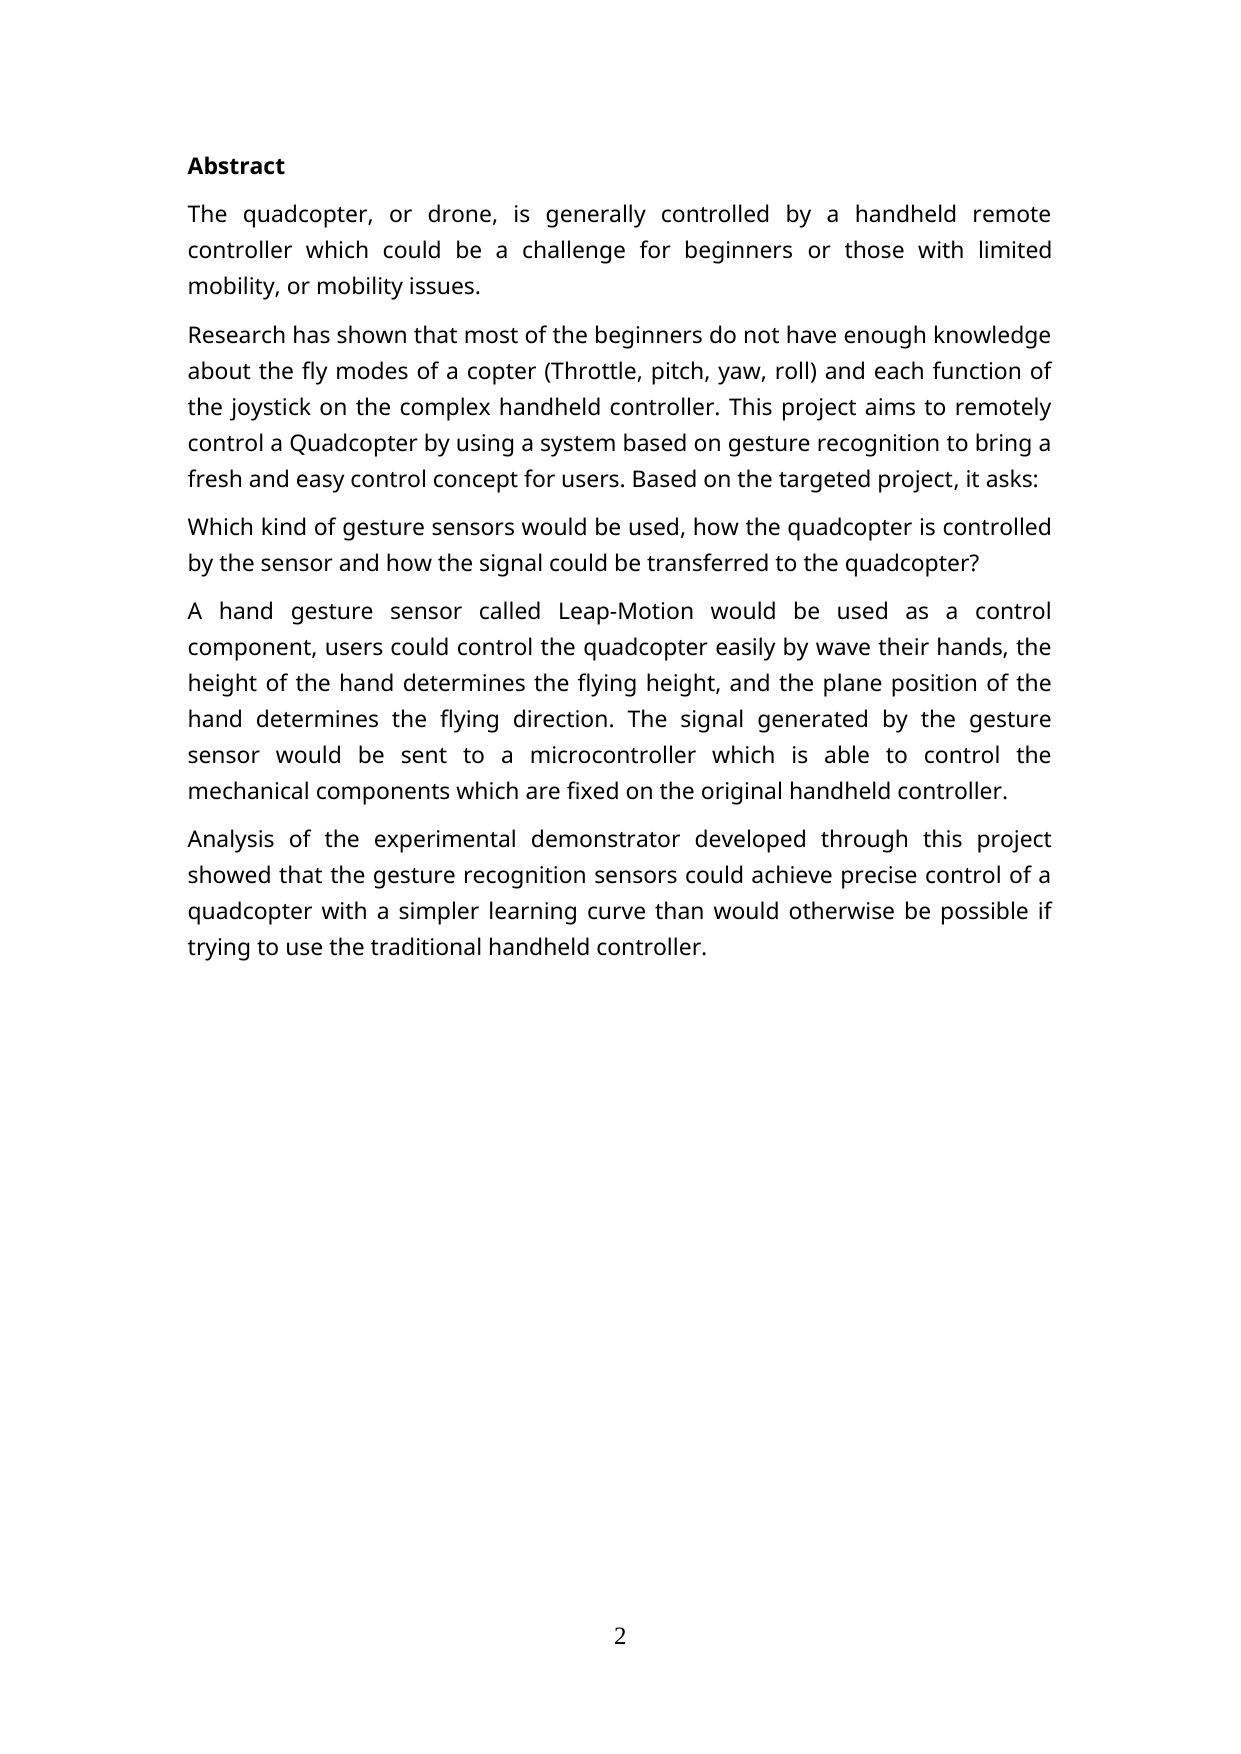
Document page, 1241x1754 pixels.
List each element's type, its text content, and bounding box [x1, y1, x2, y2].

text The quadcopter, or drone, is generally controlled by a handheld remote controller which could be a challenge for beginners or those with limited mobility, or mobility issues. [187, 198, 1053, 302]
text Analysis of the experimental demonstrator developed through this project showed that the gesture recognition sensors could achieve precise control of a quadcopter with a simpler learning curve than would otherwise be possible if trying to use the traditional handheld controller. [187, 823, 1053, 962]
text Research has shown that most of the beginners do not have enough knowledge about the fly modes of a copter (Throttle, pitch, yaw, roll) and each function of the joystick on the complex handheld controller. This project aims to remotely control a Quadcopter by using a system based on gesture recognition to bring a fresh and easy control concept for users. Based on the targeted project, it asks: [187, 319, 1053, 494]
text A hand gesture sensor called Leap-Motion would be used as a control component, users could control the quadcopter easily by wave their hands, the height of the hand determines the flying height, and the plane position of the hand determines the flying direction. The signal generated by the gesture sensor would be sent to a microcontroller which is able to control the mechanical components which are fixed on the original handheld controller. [187, 595, 1053, 806]
text Abstract [187, 150, 1053, 181]
text Which kind of gesture sensors would be used, how the quadcopter is controlled by the sensor and how the signal could be transferred to the quadcopter? [187, 511, 1053, 578]
